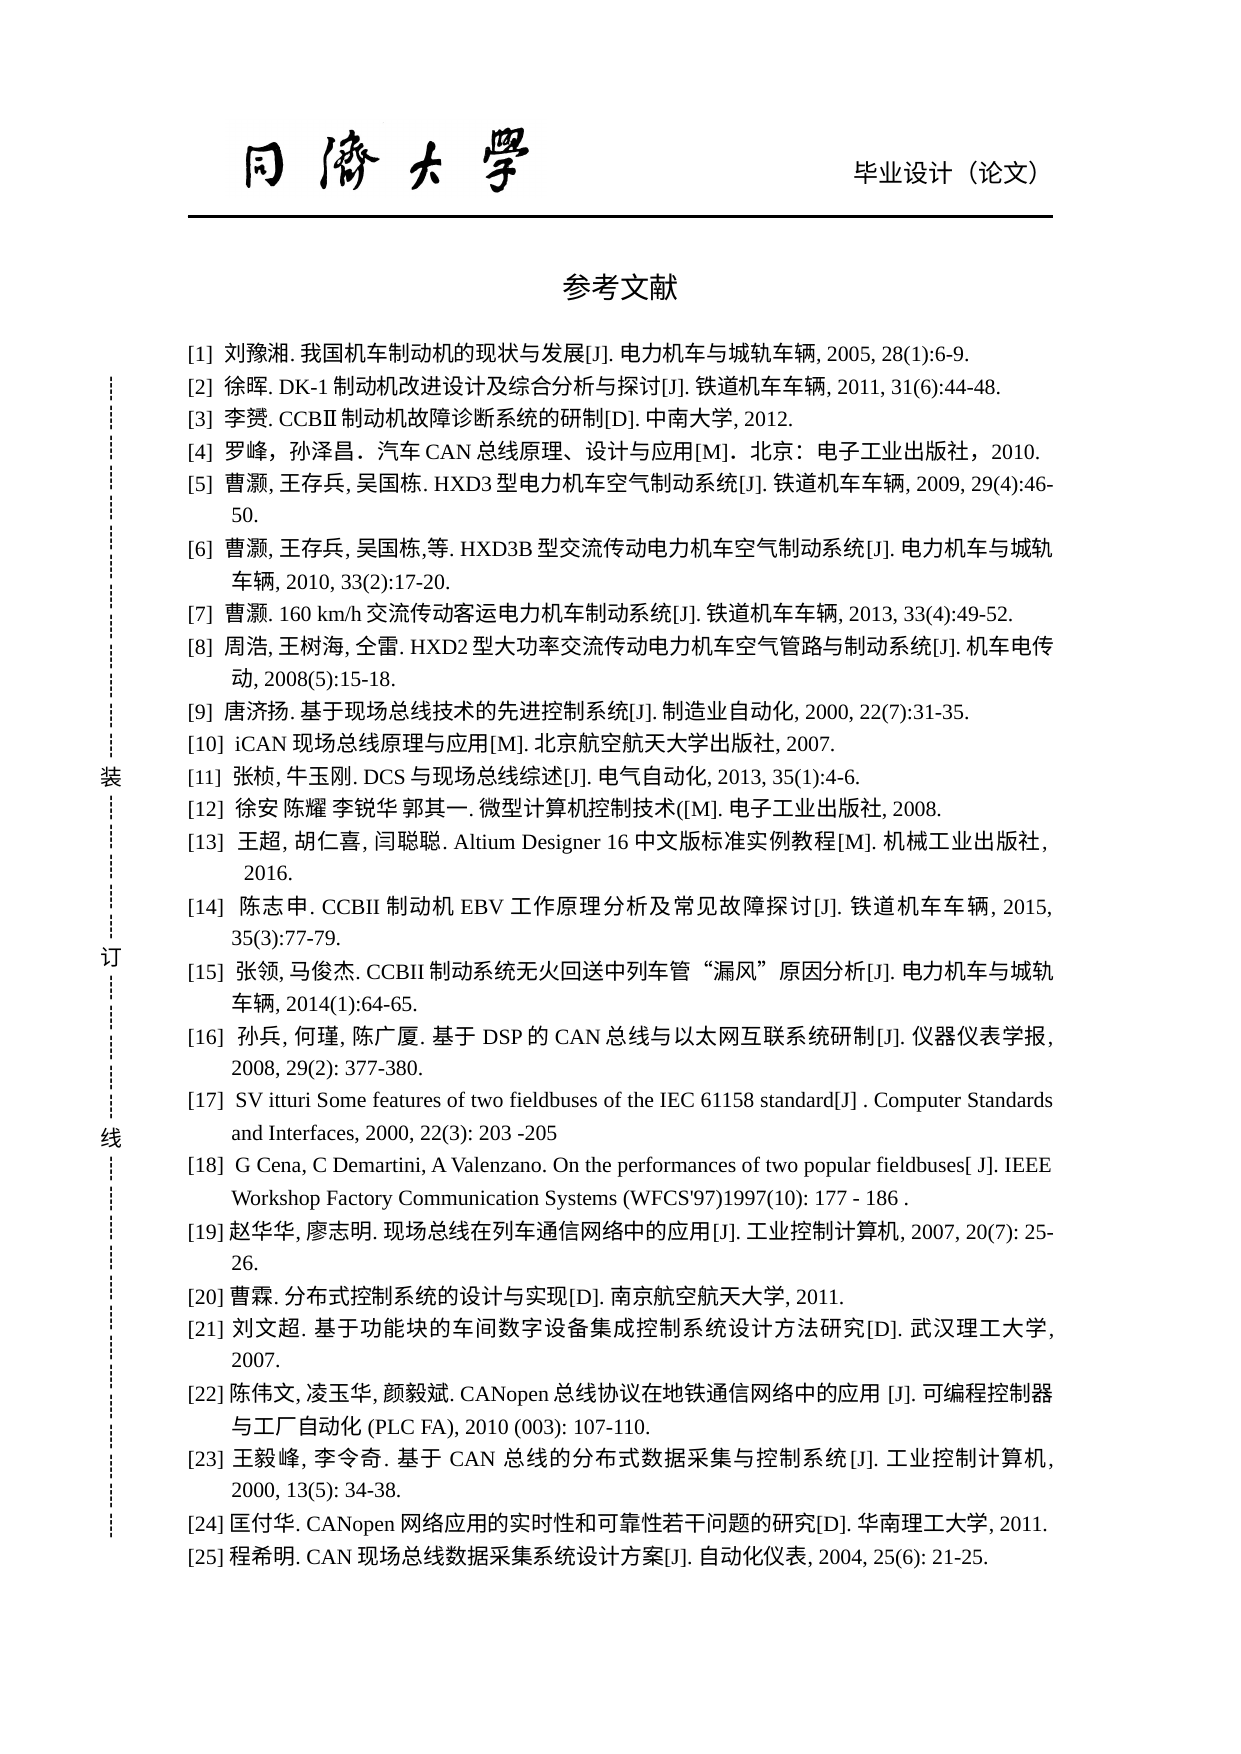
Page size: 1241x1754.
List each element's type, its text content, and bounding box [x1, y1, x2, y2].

text [2] 徐晖. DK-1制动机改进设计及综合分析与探讨[J]. 铁道机车车辆, 2011, 31(6):44-48. [187, 368, 1054, 401]
picture [224, 119, 547, 198]
text [5] 曹灏, 王存兵, 吴国栋. HXD3型电力机车空气制动系统[J]. 铁道机车车辆, 2009, 29(4):46-50. [187, 466, 1054, 531]
text [24] 匡付华. CANopen 网络应用的实时性和可靠性若干问题的研究[D]. 华南理工大学, 2011. [187, 1506, 1054, 1538]
subtitle 参考文献 [187, 254, 1053, 319]
text [17] SV itturi Some features of two fieldbuses of the IEC 61158 standard[J] . Computer Standards and Interfaces, 2000, 22(3): 203 -205 [187, 1083, 1054, 1148]
text [7] 曹灏. 160 km/h交流传动客运电力机车制动系统[J]. 铁道机车车辆, 2013, 33(4):49-52. [187, 596, 1054, 628]
text [6] 曹灏, 王存兵, 吴国栋,等. HXD3B型交流传动电力机车空气制动系统[J]. 电力机车与城轨车辆, 2010, 33(2):17-20. [187, 531, 1054, 596]
text [16] 孙兵, 何瑾, 陈广厦. 基于 DSP的CAN总线与以太网互联系统研制[J]. 仪器仪表学报, 2008, 29(2): 377-380. [187, 1018, 1054, 1083]
text [11] 张桢, 牛玉刚. DCS与现场总线综述[J]. 电气自动化, 2013, 35(1):4-6. [187, 758, 1054, 791]
text [4] 罗峰，孙泽昌．汽车CAN总线原理、设计与应用[M]．北京：电子工业出版社，2010. [187, 433, 1053, 466]
text [25] 程希明. CAN 现场总线数据采集系统设计方案[J]. 自动化仪表, 2004, 25(6): 21-25. [187, 1538, 1054, 1571]
text [14] 陈志申. CCBII制动机EBV工作原理分析及常见故障探讨[J]. 铁道机车车辆, 2015, 35(3):77-79. [187, 888, 1053, 953]
text [19] 赵华华, 廖志明. 现场总线在列车通信网络中的应用[J]. 工业控制计算机, 2007, 20(7): 25-26. [187, 1213, 1054, 1278]
text [23] 王毅峰, 李令奇. 基于 CAN 总线的分布式数据采集与控制系统[J]. 工业控制计算机, 2000, 13(5): 34-38. [187, 1441, 1054, 1506]
text [15] 张领, 马俊杰. CCBII制动系统无火回送中列车管“漏风”原因分析[J]. 电力机车与城轨车辆, 2014(1):64-65. [187, 953, 1054, 1018]
text [3] 李赟. CCBⅡ制动机故障诊断系统的研制[D]. 中南大学, 2012. [187, 401, 1054, 433]
text [1] 刘豫湘. 我国机车制动机的现状与发展[J]. 电力机车与城轨车辆, 2005, 28(1):6-9. [187, 336, 1054, 368]
text [20] 曹霖. 分布式控制系统的设计与实现[D]. 南京航空航天大学, 2011. [187, 1278, 1054, 1311]
text [18] G Cena, C Demartini, A Valenzano. On the performances of two popular fieldbuses[ J]. IEEE Workshop Factory Communication Systems (WFCS'97)1997(10): 177 - 186 . [187, 1148, 1054, 1213]
text [9] 唐济扬. 基于现场总线技术的先进控制系统[J]. 制造业自动化, 2000, 22(7):31-35. [187, 693, 1054, 726]
text [8] 周浩, 王树海, 仝雷. HXD2型大功率交流传动电力机车空气管路与制动系统[J]. 机车电传动, 2008(5):15-18. [187, 628, 1054, 693]
text [10] iCAN 现场总线原理与应用[M]. 北京航空航天大学出版社, 2007. [187, 726, 1054, 758]
text [21] 刘文超. 基于功能块的车间数字设备集成控制系统设计方法研究[D]. 武汉理工大学, 2007. [187, 1311, 1054, 1376]
text [12] 徐安 陈耀 李锐华 郭其一. 微型计算机控制技术([M]. 电子工业出版社, 2008. [187, 791, 1054, 823]
text [13] 王超, 胡仁喜, 闫聪聪. Altium Designer 16中文版标准实例教程[M]. 机械工业出版社, 2016. [187, 823, 1054, 888]
text [22] 陈伟文, 凌玉华, 颜毅斌. CANopen总线协议在地铁通信网络中的应用 [J]. 可编程控制器与工厂自动化 (PLC FA), 2010 (003): 107-110. [187, 1376, 1054, 1441]
